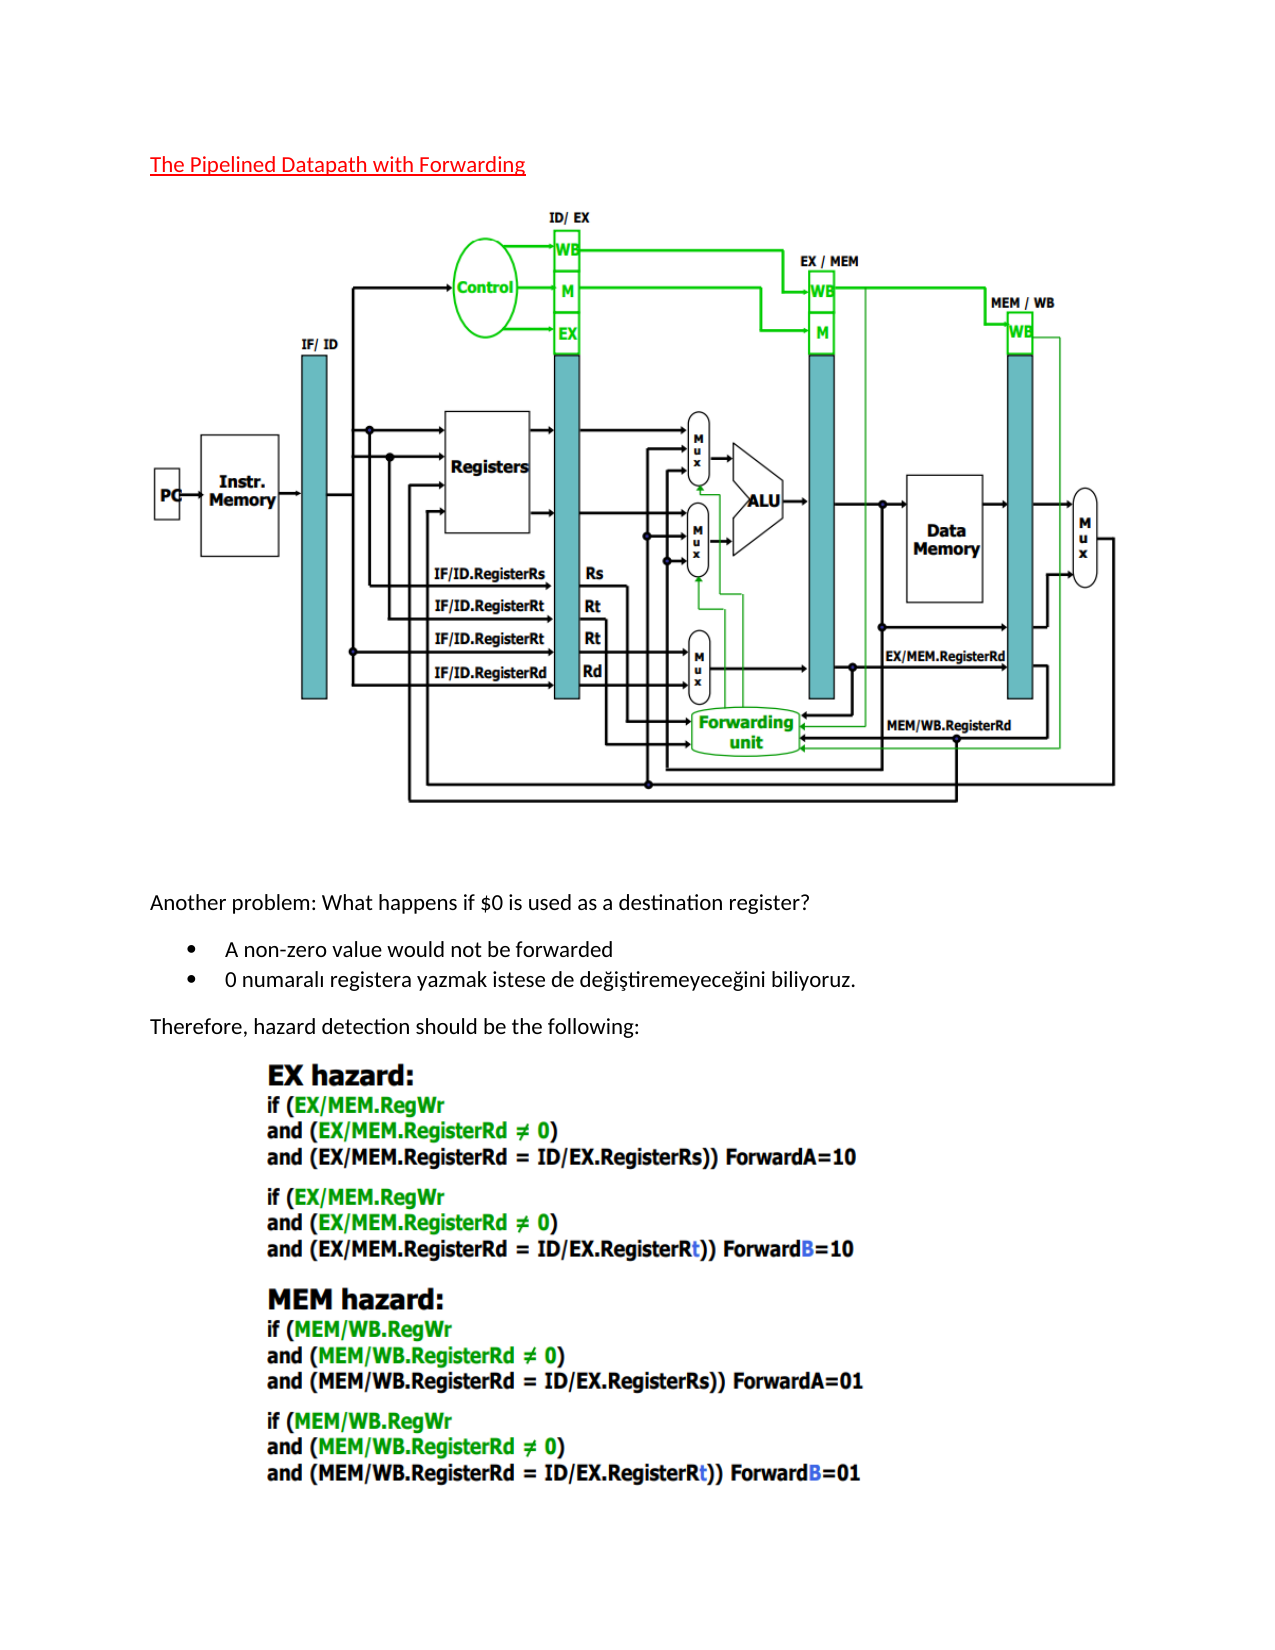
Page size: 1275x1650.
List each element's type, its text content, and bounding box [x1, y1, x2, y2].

text Another problem: What happens if $0 is used as a destination register? [150, 888, 1125, 916]
text The Pipelined Datapath with Forwarding [150, 150, 1125, 178]
picture [150, 196, 1125, 823]
picture [150, 1058, 1125, 1488]
list A non-zero value would not be forwarded [187, 935, 1125, 963]
text Therefore, hazard detection should be the following: [150, 1012, 1125, 1040]
list 0 numaralı registera yazmak istese de değiştiremeyeceğini biliyoruz. [187, 965, 1125, 993]
